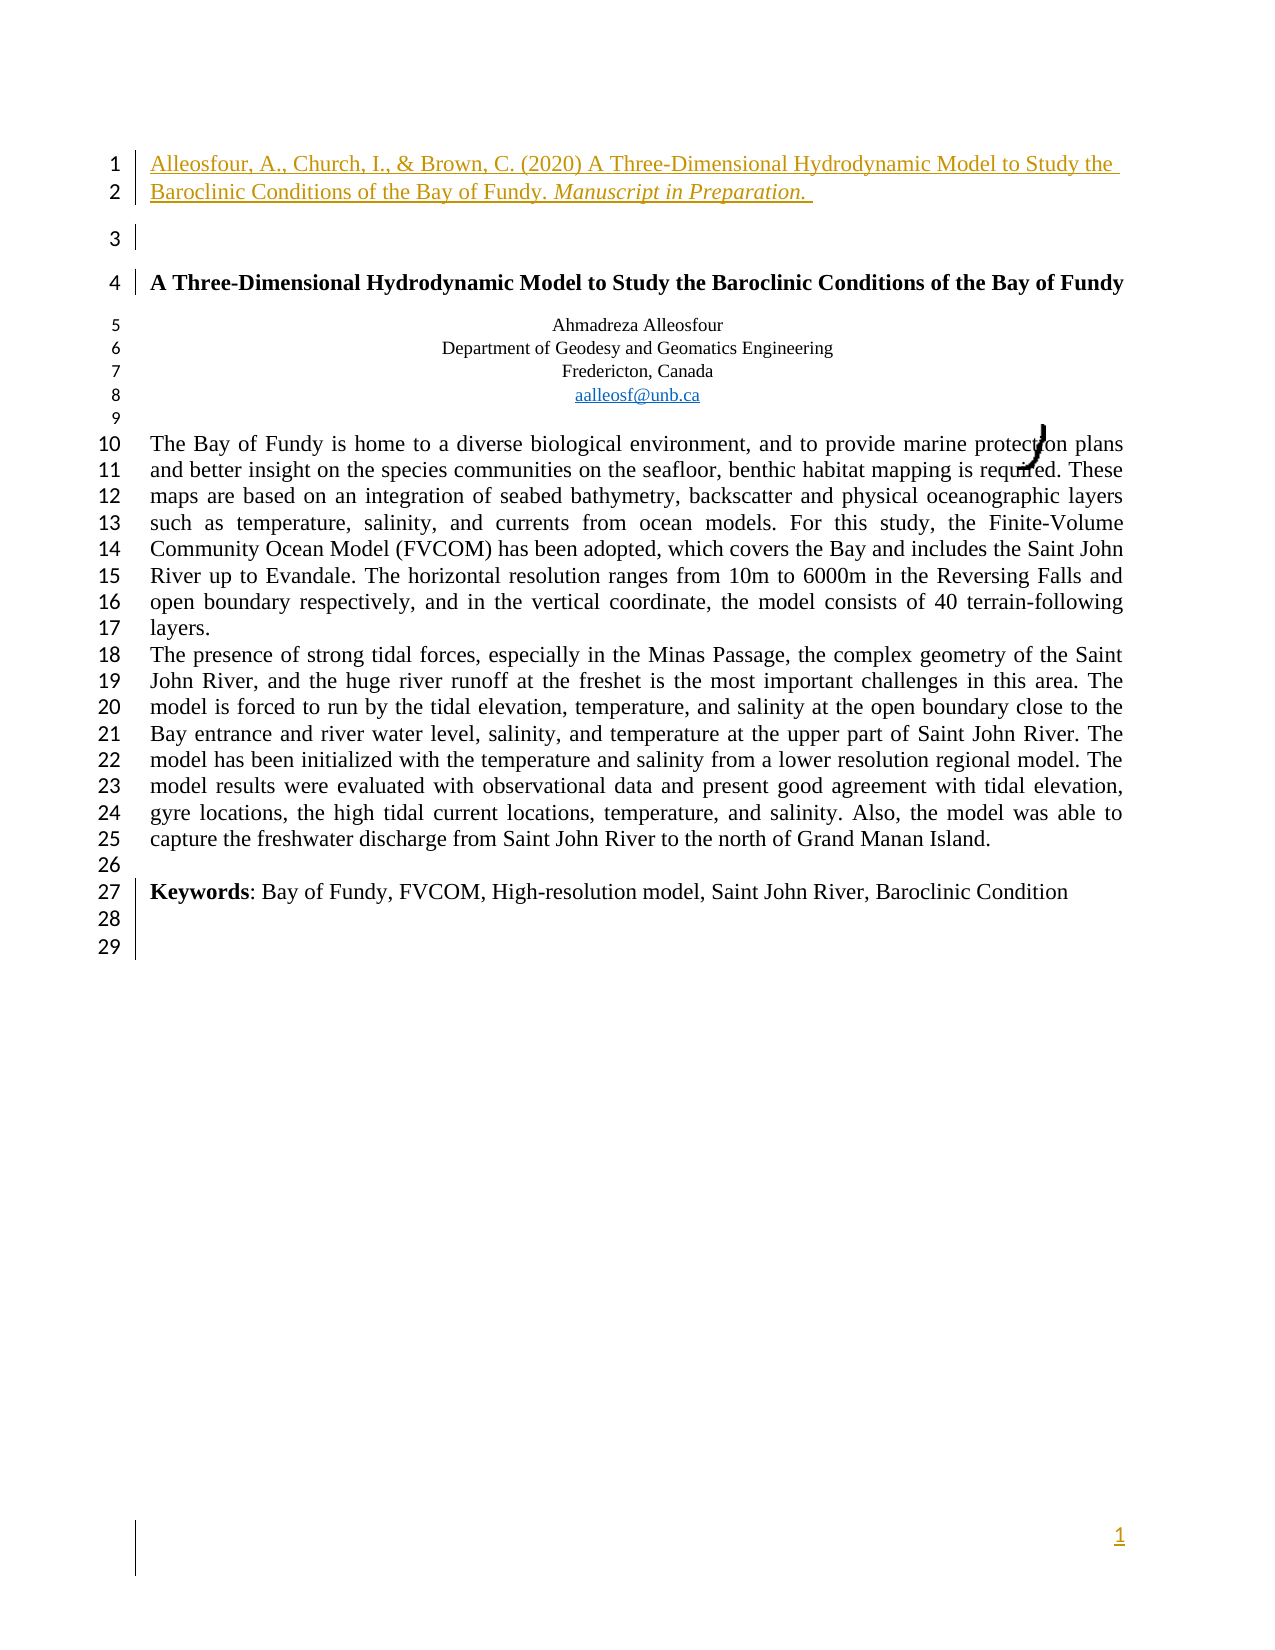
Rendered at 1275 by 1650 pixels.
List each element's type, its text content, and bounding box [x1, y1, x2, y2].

text The presence of strong tidal forces, especially in the Minas Passage, the complex geometry of the Saint John River, and the huge river runoff at the freshet is the most important challenges in this area. The model is forced to run by the tidal elevation, temperature, and salinity at the open boundary close to the Bay entrance and river water level, salinity, and temperature at the upper part of Saint John River. The model has been initialized with the temperature and salinity from a lower resolution regional model. The model results were evaluated with observational data and present good agreement with tidal elevation, gyre locations, the high tidal current locations, temperature, and salinity. Also, the model was able to capture the freshwater discharge from Saint John River to the north of Grand Manan Island. [150, 641, 1125, 852]
text Department of Geodesy and Geomatics Engineering [150, 337, 1125, 358]
text Fredericton, Canada [150, 360, 1125, 382]
text aalleosf@unb.ca [150, 383, 1125, 405]
text The Bay of Fundy is home to a diverse biological environment, and to provide marine protection plans and better insight on the species communities on the seafloor, benthic habitat mapping is required. These maps are based on an integration of seabed bathymetry, backscatter and physical oceanographic layers such as temperature, salinity, and currents from ocean models. For this study, the Finite-Volume Community Ocean Model (FVCOM) has been adopted, which covers the Bay and includes the Saint John River up to Evandale. The horizontal resolution ranges from 10m to 6000m in the Reversing Falls and open boundary respectively, and in the vertical coordinate, the model consists of 40 terrain-following layers. [150, 430, 1125, 641]
text A Three-Dimensional Hydrodynamic Model to Study the Baroclinic Conditions of the Bay of Fundy [150, 269, 1125, 295]
text Ahmadreza Alleosfour [150, 314, 1125, 335]
picture [1018, 424, 1046, 470]
text Keywords: Bay of Fundy, FVCOM, High-resolution model, Saint John River, Baroclinic Condition [150, 878, 1125, 904]
